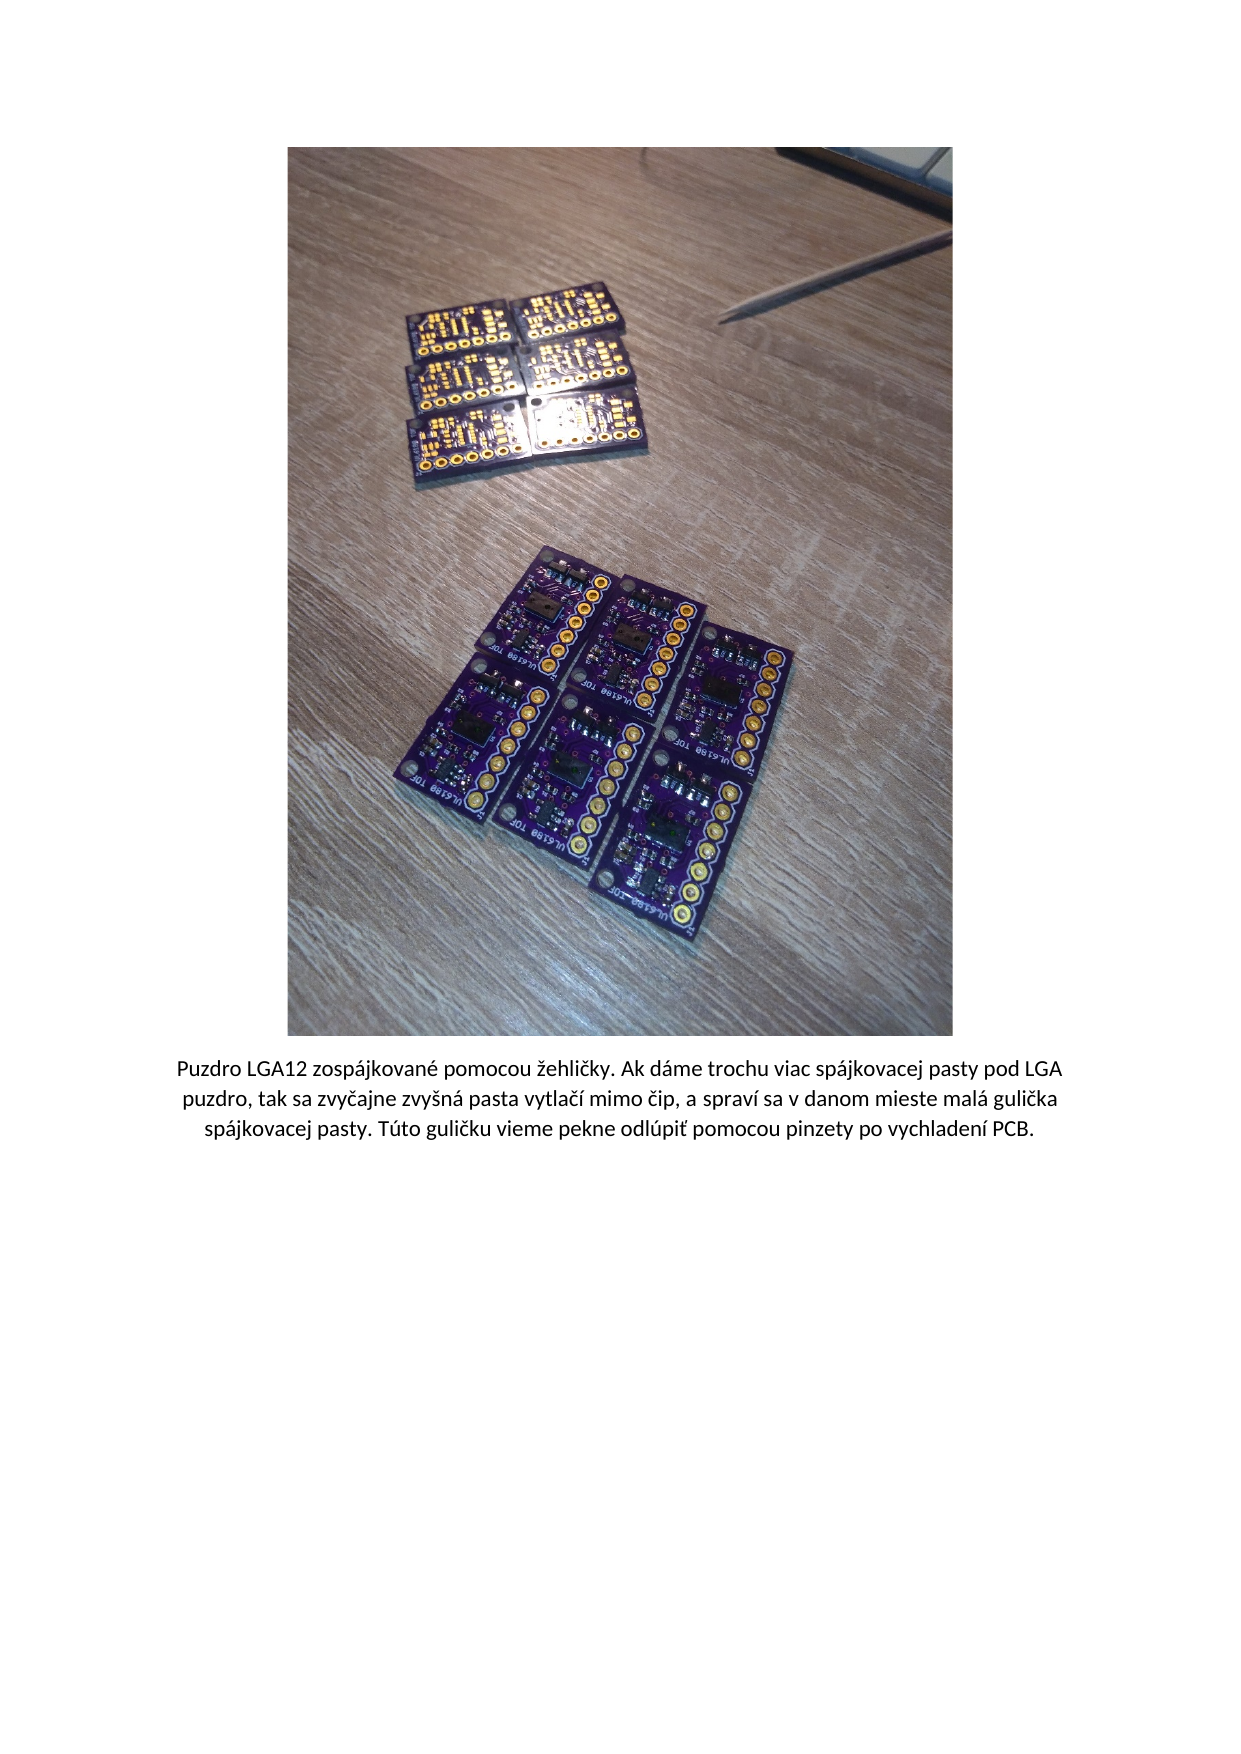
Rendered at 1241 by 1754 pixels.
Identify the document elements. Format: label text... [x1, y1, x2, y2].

text Puzdro LGA12 zospájkované pomocou žehličky. Ak dáme trochu viac spájkovacej pasty pod LGA puzdro, tak sa zvyčajne zvyšná pasta vytlačí mimo čip, a spraví sa v danom mieste malá gulička spájkovacej pasty. Túto guličku vieme pekne odlúpiť pomocou pinzety po vychladení PCB. [148, 1054, 1093, 1142]
picture [287, 147, 953, 1036]
